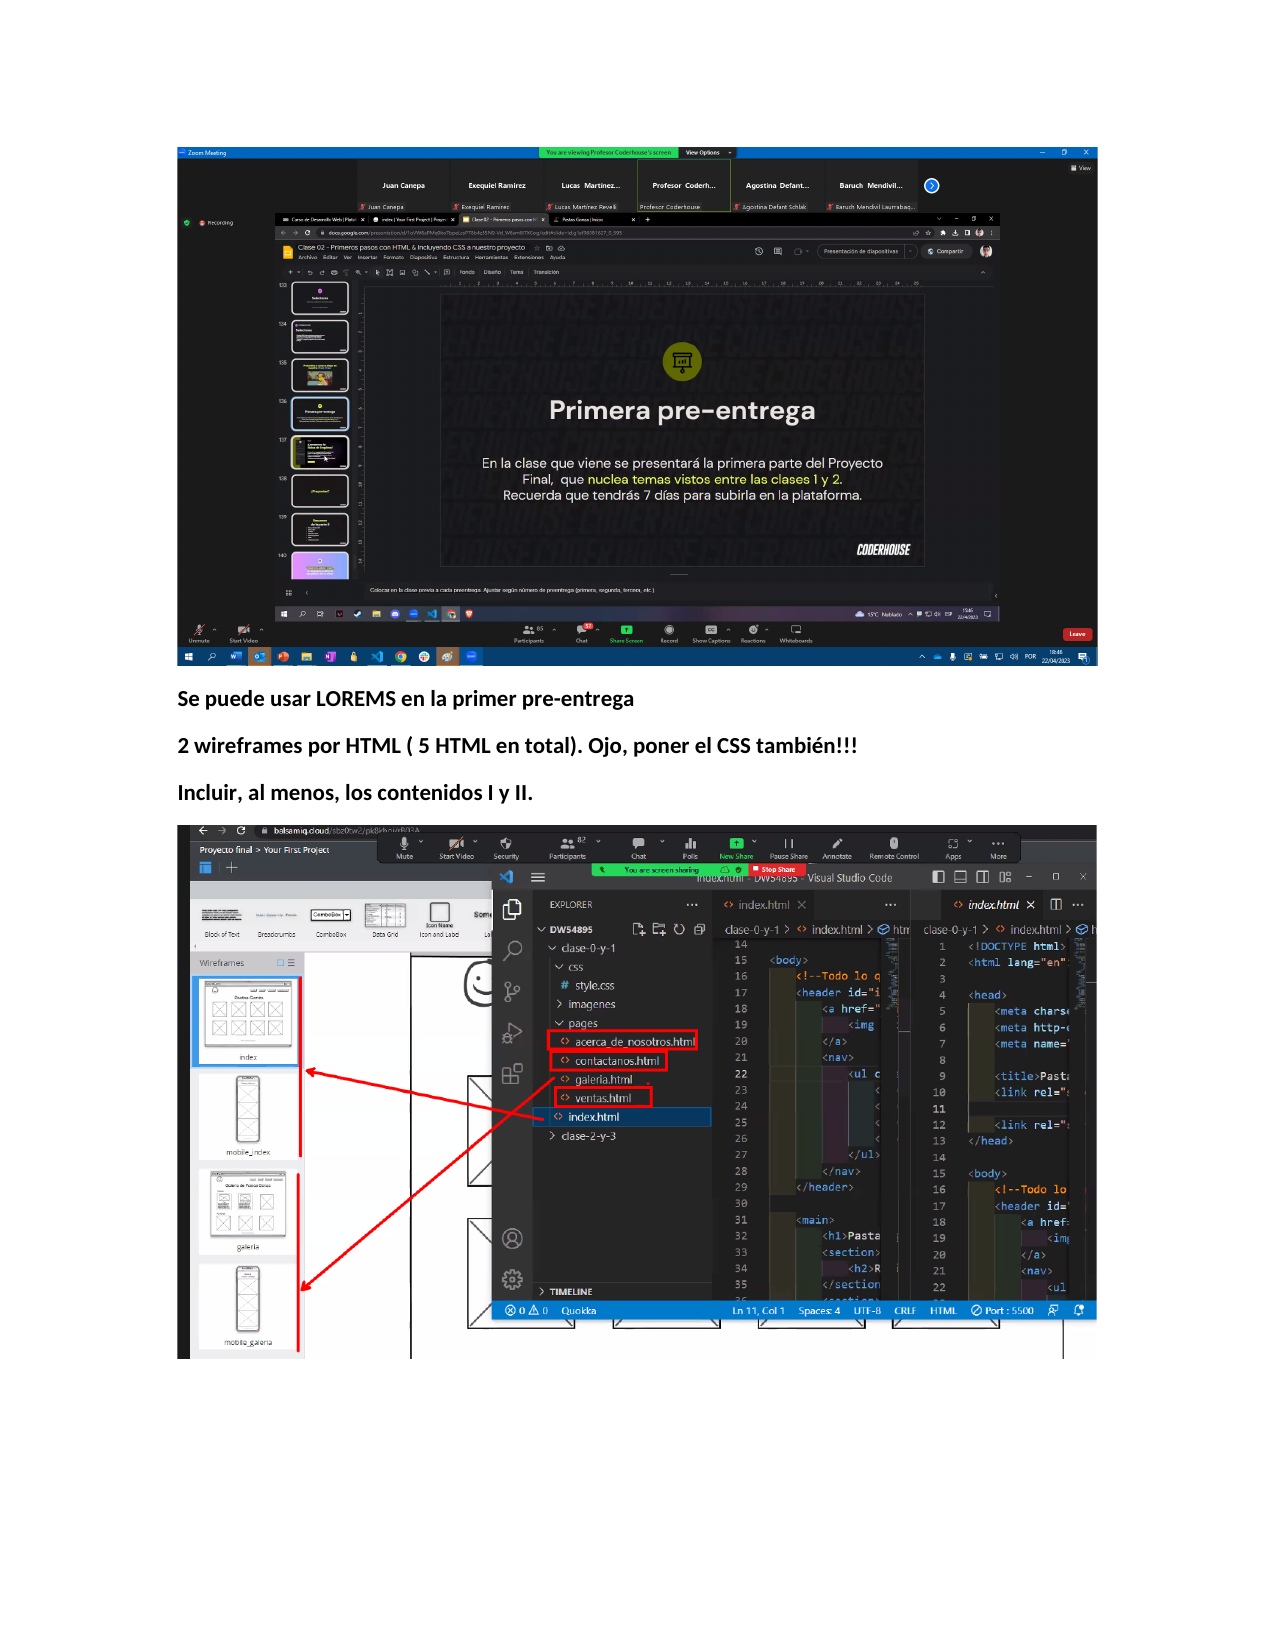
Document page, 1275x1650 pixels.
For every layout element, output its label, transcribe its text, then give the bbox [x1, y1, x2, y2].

picture [177, 147, 1098, 666]
text 2 wireframes por HTML ( 5 HTML en total). Ojo, poner el CSS también!!! [177, 731, 1098, 759]
picture [177, 825, 1097, 1359]
text Incluir, al menos, los contenidos I y II. [177, 778, 1098, 806]
text Se puede usar LOREMS en la primer pre-entrega [177, 684, 1098, 712]
